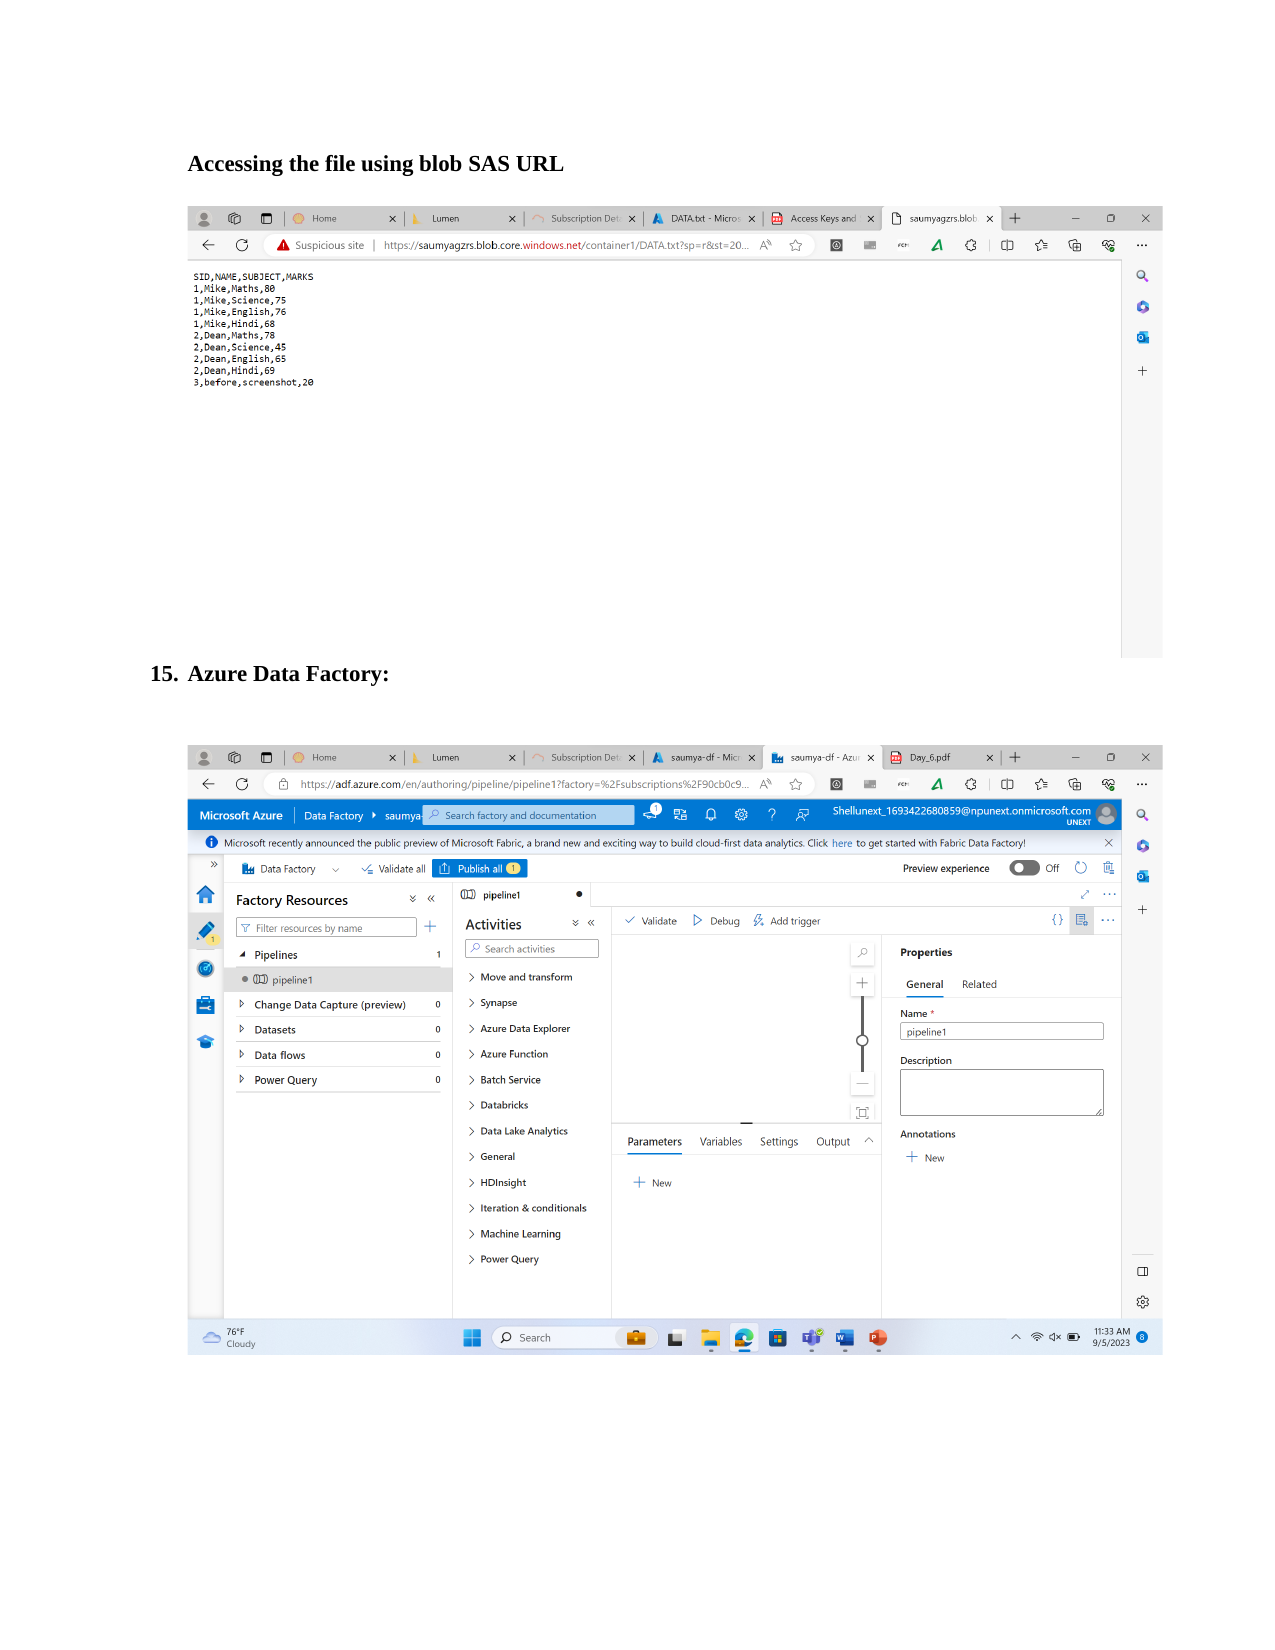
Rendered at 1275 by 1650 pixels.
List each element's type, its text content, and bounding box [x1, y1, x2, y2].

picture [187, 206, 1163, 658]
picture [187, 745, 1163, 1355]
list Accessing the file using blob SAS URL [187, 150, 1125, 176]
list Azure Data Factory: [150, 660, 1125, 686]
